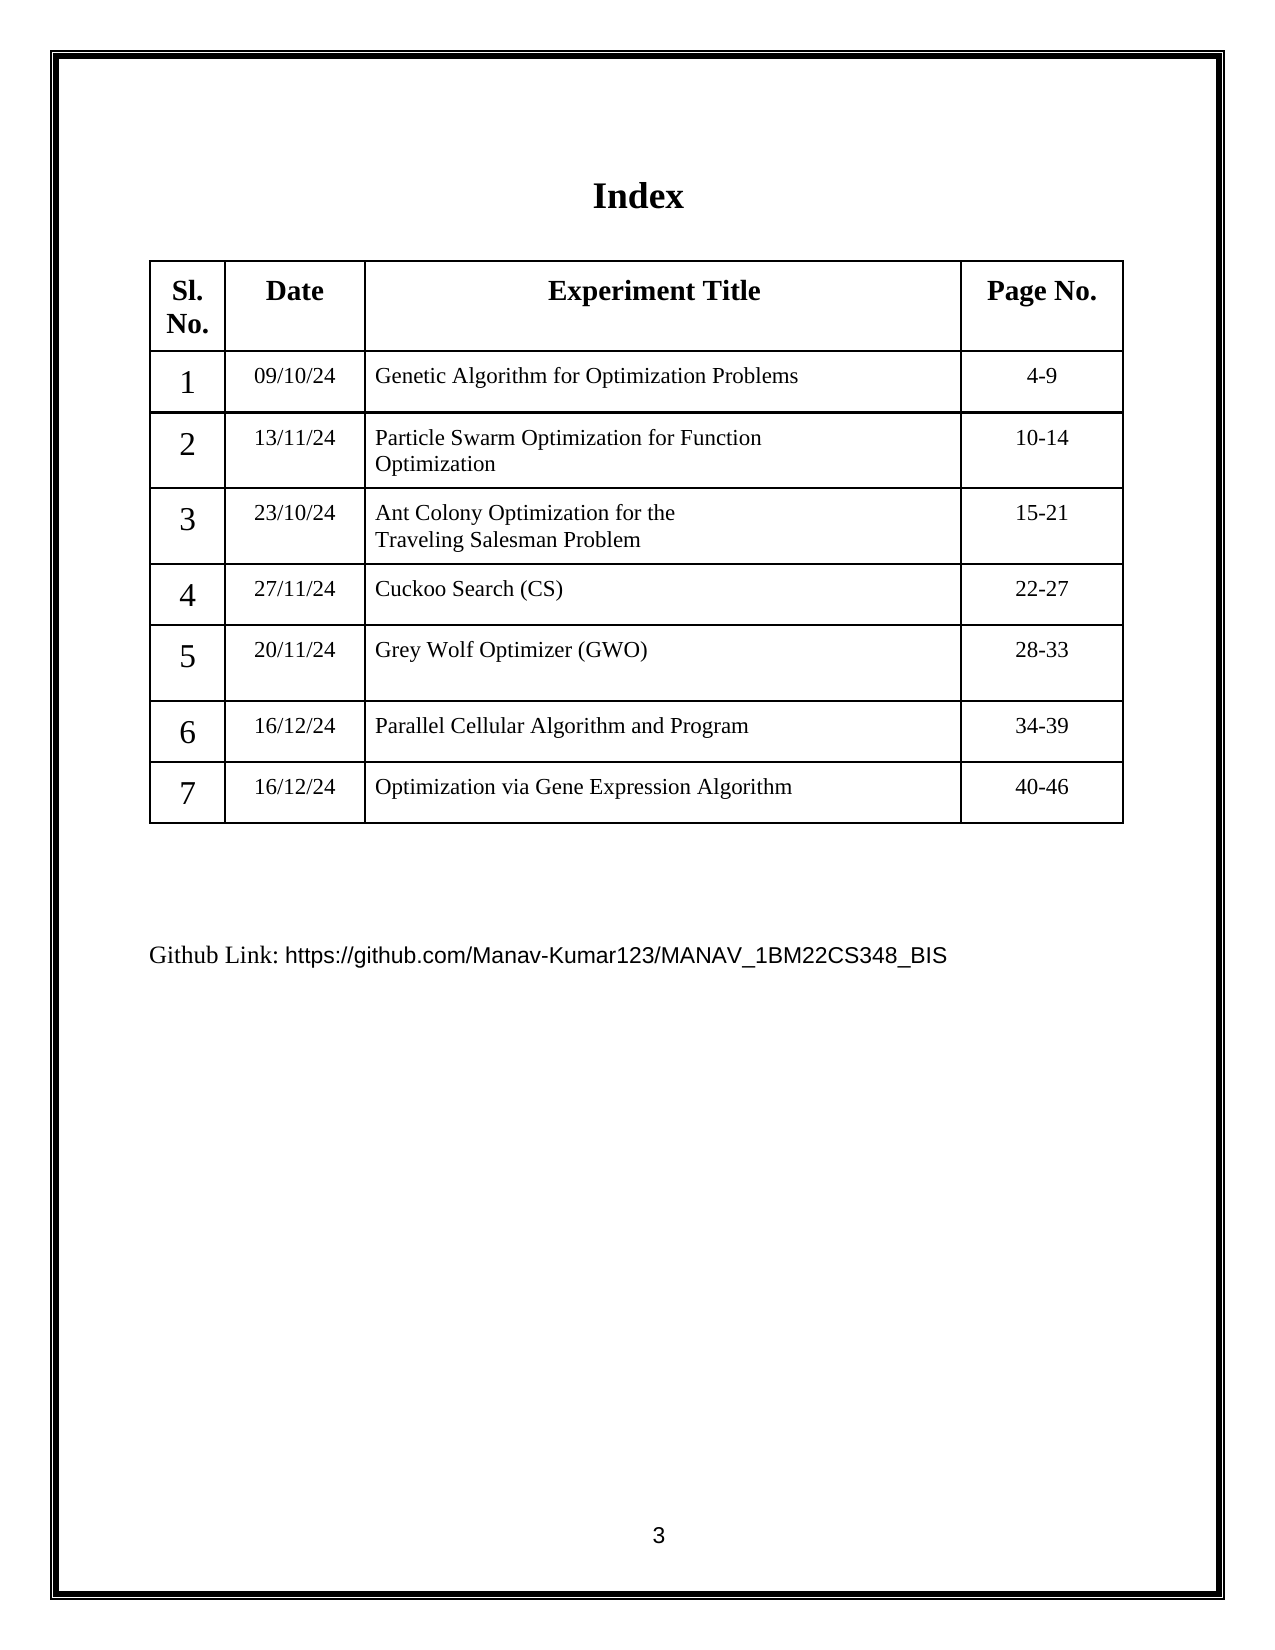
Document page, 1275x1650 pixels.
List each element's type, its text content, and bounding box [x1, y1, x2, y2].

text Index [592, 174, 1169, 217]
table_cell Optimization via Gene Expression Algorithm [366, 763, 960, 822]
table_cell Cuckoo Search (CS) [366, 565, 960, 624]
table_cell Ant Colony Optimization for the Traveling Salesman Problem [366, 489, 960, 563]
table_cell 09/10/24 [226, 352, 364, 411]
table_cell 4 [151, 565, 224, 624]
table_header Sl. No. [151, 262, 224, 350]
table_cell 1 [151, 352, 224, 411]
text Github Link: https://github.com/Manav-Kumar123/MANAV_1BM22CS348_BIS [149, 941, 1169, 969]
table_header Experiment Title [366, 262, 960, 350]
table_cell Parallel Cellular Algorithm and Program [366, 702, 960, 761]
table_cell 23/10/24 [226, 489, 364, 563]
table_cell 34-39 [962, 702, 1122, 761]
table_cell 2 [151, 414, 224, 487]
table_cell 7 [151, 763, 224, 822]
table_cell 20/11/24 [226, 626, 364, 699]
table_cell 15-21 [962, 489, 1122, 563]
table_header Page No. [962, 262, 1122, 350]
table_cell 40-46 [962, 763, 1122, 822]
table_cell 10-14 [962, 414, 1122, 487]
table_cell Particle Swarm Optimization for Function Optimization [366, 414, 960, 487]
table_cell 13/11/24 [226, 414, 364, 487]
table_cell 27/11/24 [226, 565, 364, 624]
table_cell 3 [151, 489, 224, 563]
table_header Date [226, 262, 364, 350]
table_cell Genetic Algorithm for Optimization Problems [366, 352, 960, 411]
table_cell 22-27 [962, 565, 1122, 624]
table_cell 4-9 [962, 352, 1122, 411]
table_cell 28-33 [962, 626, 1122, 699]
table_cell 6 [151, 702, 224, 761]
table_cell 16/12/24 [226, 702, 364, 761]
table_cell 16/12/24 [226, 763, 364, 822]
table_cell Grey Wolf Optimizer (GWO) [366, 626, 960, 699]
table_cell 5 [151, 626, 224, 699]
